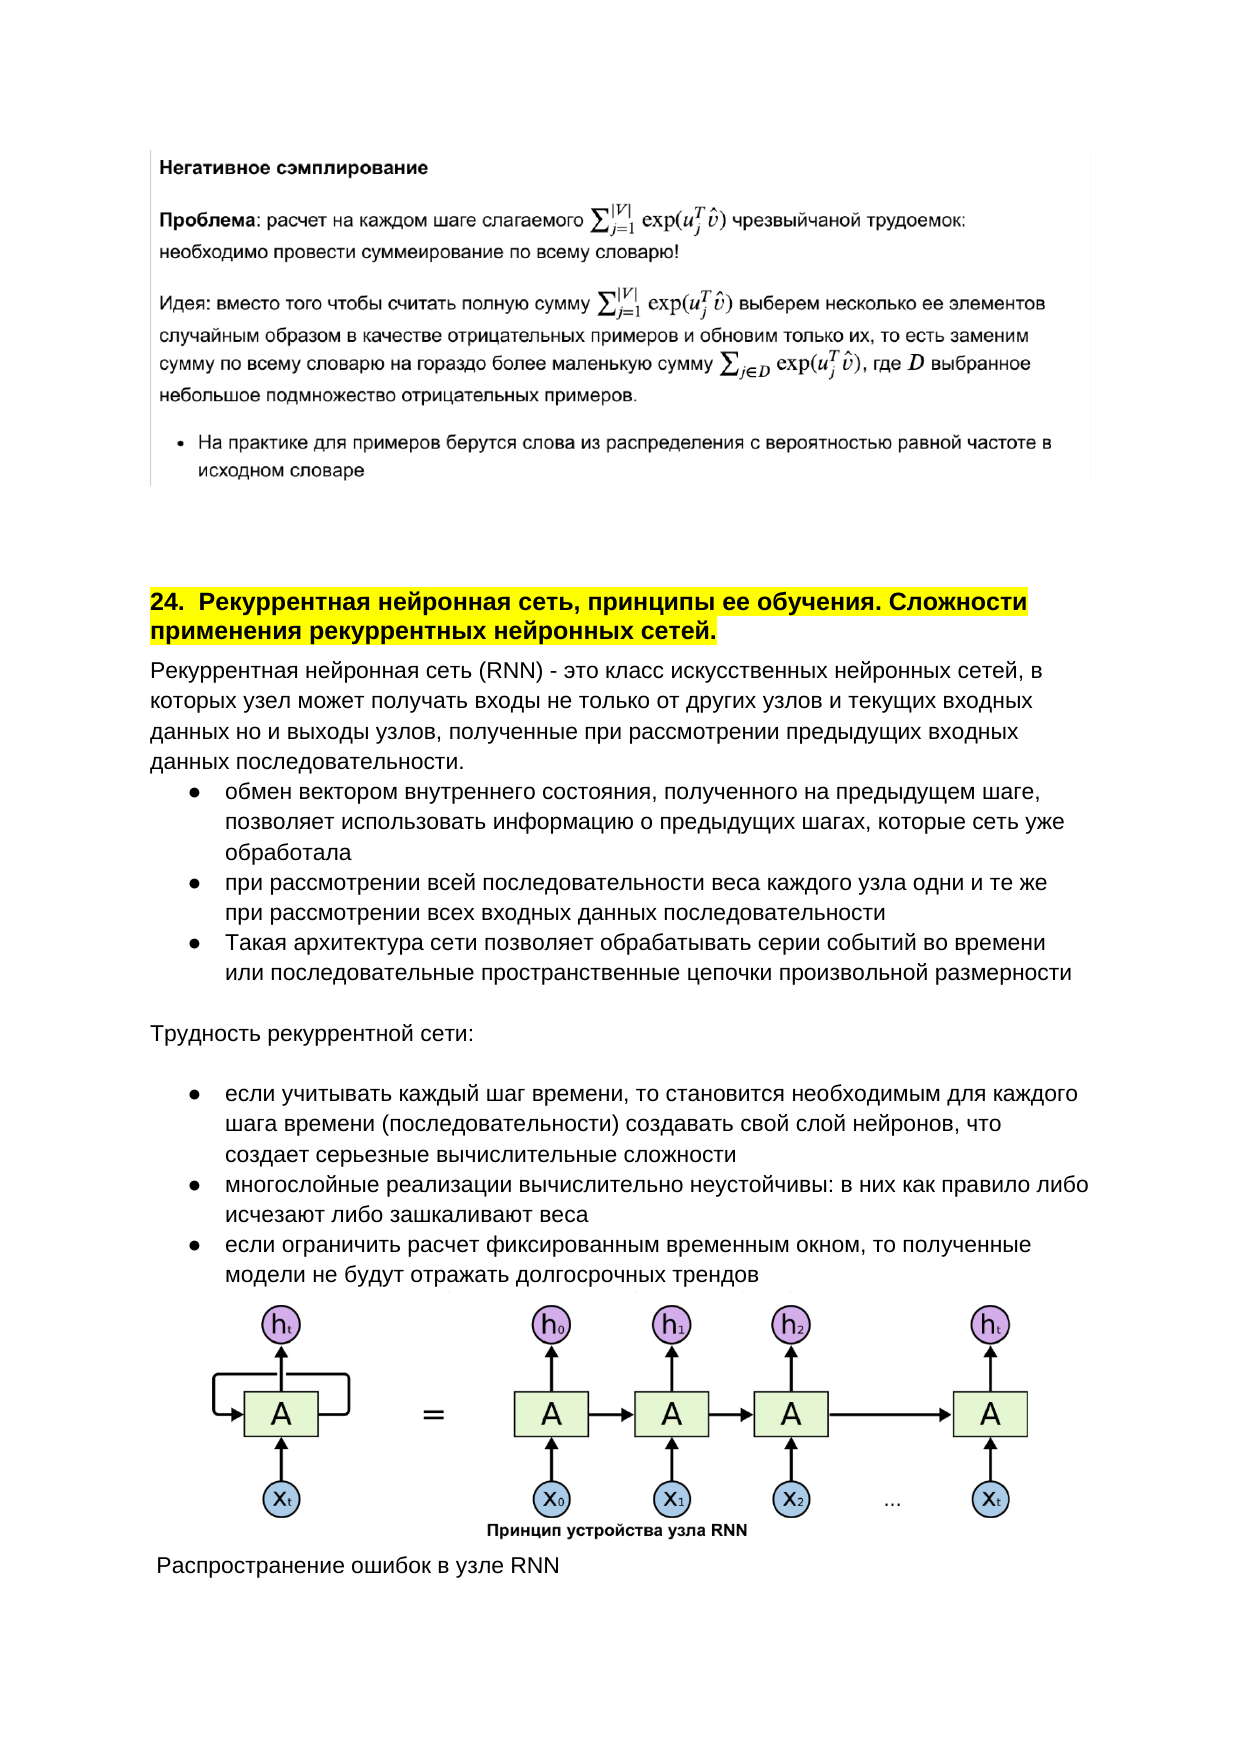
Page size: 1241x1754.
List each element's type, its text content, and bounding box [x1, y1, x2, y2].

text Трудность рекуррентной сети: [150, 1020, 1090, 1046]
text Распространение ошибок в узле RNN [150, 1552, 1090, 1579]
picture [150, 150, 1091, 486]
list многослойные реализации вычислительно неустойчивы: в них как правило либо исчезают либо зашкаливают веса [187, 1171, 1090, 1227]
subtitle 24. Рекуррентная нейронная сеть, принципы ее обучения. Сложности применения рекуррентных нейронных сетей. [717, 587, 1090, 645]
list Такая архитектура сети позволяет обрабатывать серии событий во времени или последовательные пространственные цепочки произвольной размерности [187, 929, 1090, 986]
list если ограничить расчет фиксированным временным окном, то полученные модели не будут отражать долгосрочных трендов [187, 1231, 1090, 1288]
list при рассмотрении всей последовательности веса каждого узла одни и те же при рассмотрении всех входных данных последовательности [187, 869, 1090, 925]
picture [205, 1291, 1036, 1549]
text Рекуррентная нейронная сеть (RNN) - это класс искусственных нейронных сетей, в которых узел может получать входы не только от других узлов и текущих входных данных но и выходы узлов, полученные при рассмотрении предыдущих входных данных последовательности. [150, 657, 1090, 774]
list обмен вектором внутреннего состояния, полученного на предыдущем шаге, позволяет использовать информацию о предыдущих шагах, которые сеть уже обработала [187, 778, 1090, 865]
list если учитывать каждый шаг времени, то становится необходимым для каждого шага времени (последовательности) создавать свой слой нейронов, что создает серьезные вычислительные сложности [187, 1080, 1090, 1167]
